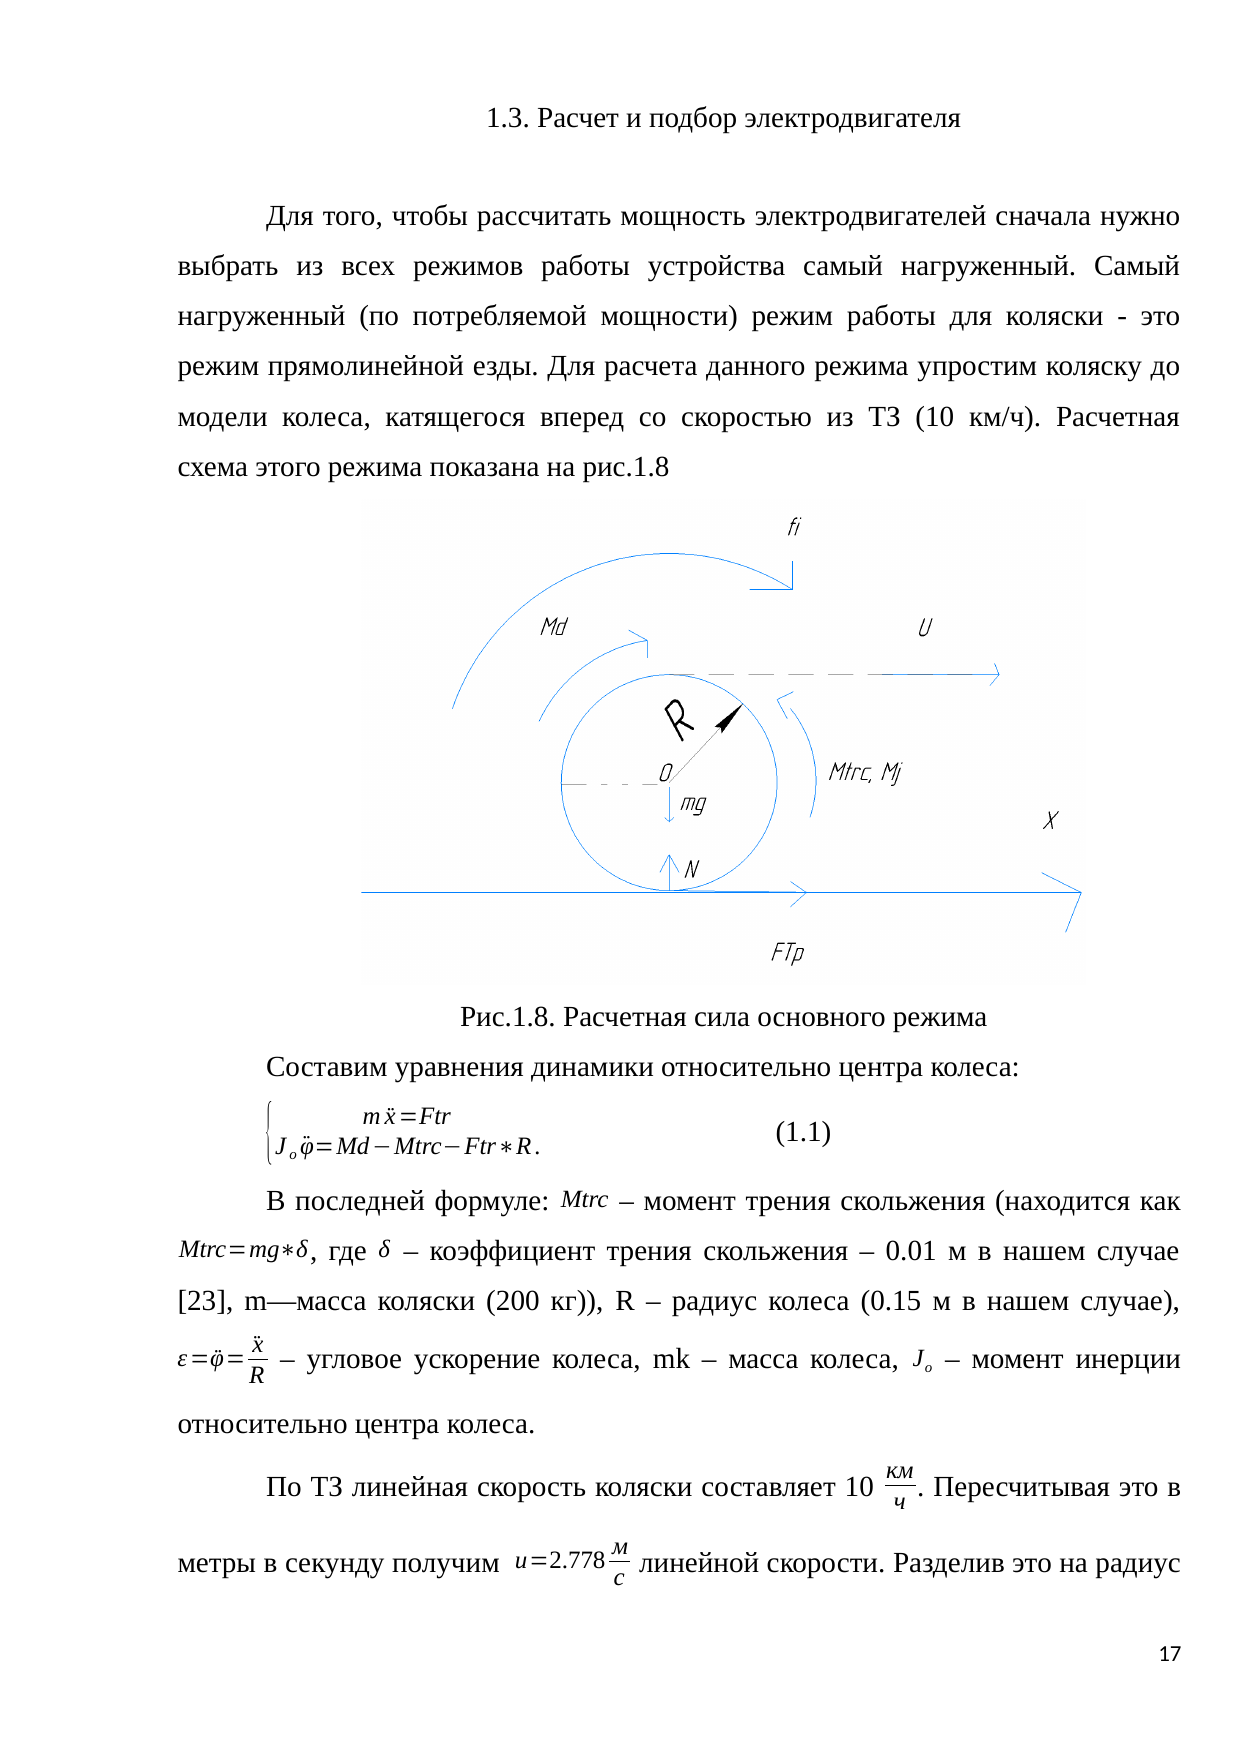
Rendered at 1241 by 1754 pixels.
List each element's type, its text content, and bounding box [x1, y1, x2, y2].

text Рис.1.8. Расчетная сила основного режима [177, 999, 1181, 1032]
text В последней формуле: – момент трения скольжения (находится как , где – коэффициент трения скольжения – 0.01 м в нашем случае [23], m—масса коляски (200 кг)), R – радиус колеса (0.15 м в нашем случае), – угловое ускорение колеса, mk – масса колеса, – момент инерции относительно центра колеса. [177, 1183, 1181, 1440]
text Для того, чтобы рассчитать мощность электродвигателей сначала нужно выбрать из всех режимов работы устройства самый нагруженный. Самый нагруженный (по потребляемой мощности) режим работы для коляски - это режим прямолинейной езды. Для расчета данного режима упростим коляску до модели колеса, катящегося вперед со скоростью из ТЗ (10 км/ч). Расчетная схема этого режима показана на рис.1.8 [177, 198, 1181, 483]
text Составим уравнения динамики относительно центра колеса: [177, 1049, 1181, 1083]
subtitle 1.3. Расчет и подбор электродвигателя [177, 100, 1181, 134]
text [177, 1457, 1181, 1592]
text (1.1) [177, 1099, 1181, 1166]
picture [361, 499, 1086, 985]
